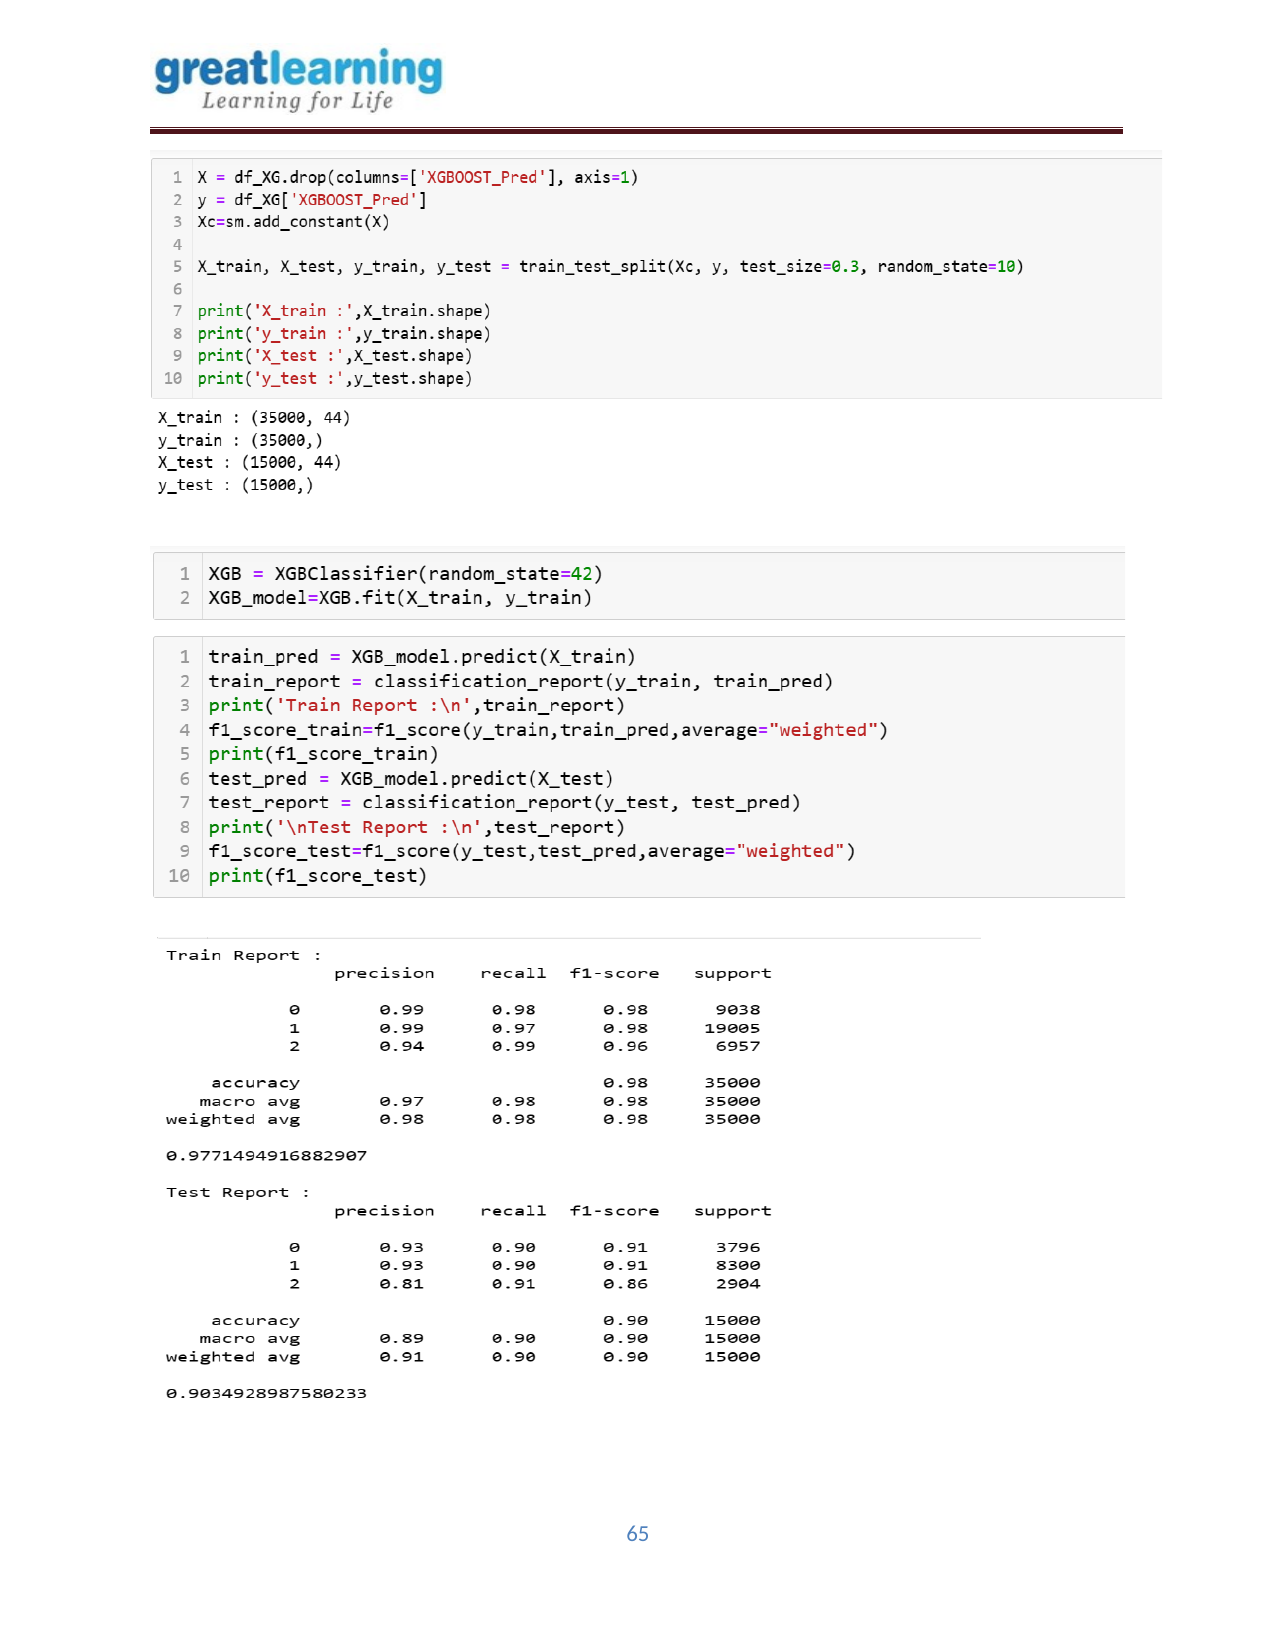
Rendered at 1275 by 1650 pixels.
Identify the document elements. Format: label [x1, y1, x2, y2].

picture [150, 150, 1163, 517]
picture [150, 546, 1125, 908]
picture [150, 43, 446, 115]
picture [150, 937, 981, 1430]
